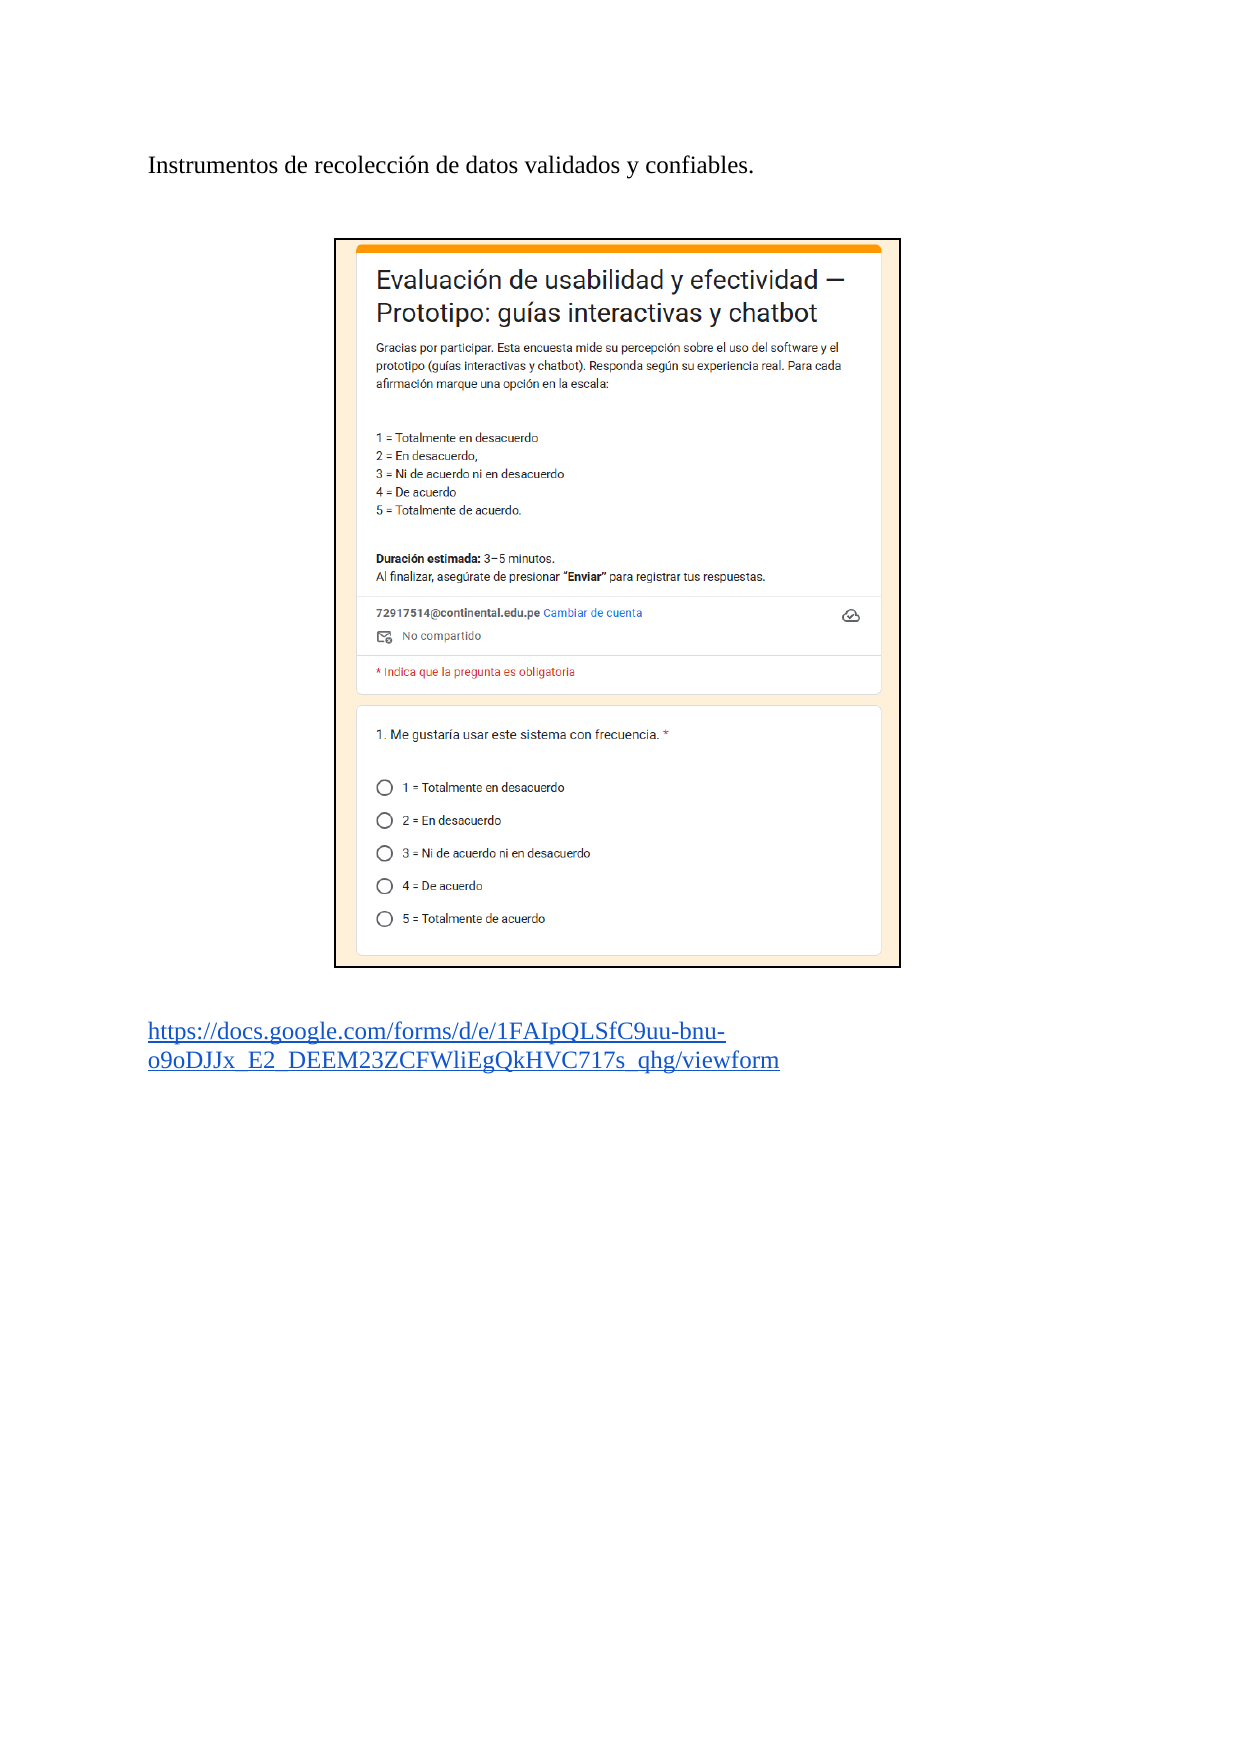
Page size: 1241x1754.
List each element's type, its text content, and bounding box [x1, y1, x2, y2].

text Instrumentos de recolección de datos validados y confiables. [148, 150, 1090, 179]
picture [336, 240, 899, 966]
text https://docs.google.com/forms/d/e/1FAIpQLSfC9uu-bnu-o9oDJJx_E2_DEEM23ZCFWliEgQkHVC717s_qhg/viewform [148, 1016, 1090, 1074]
